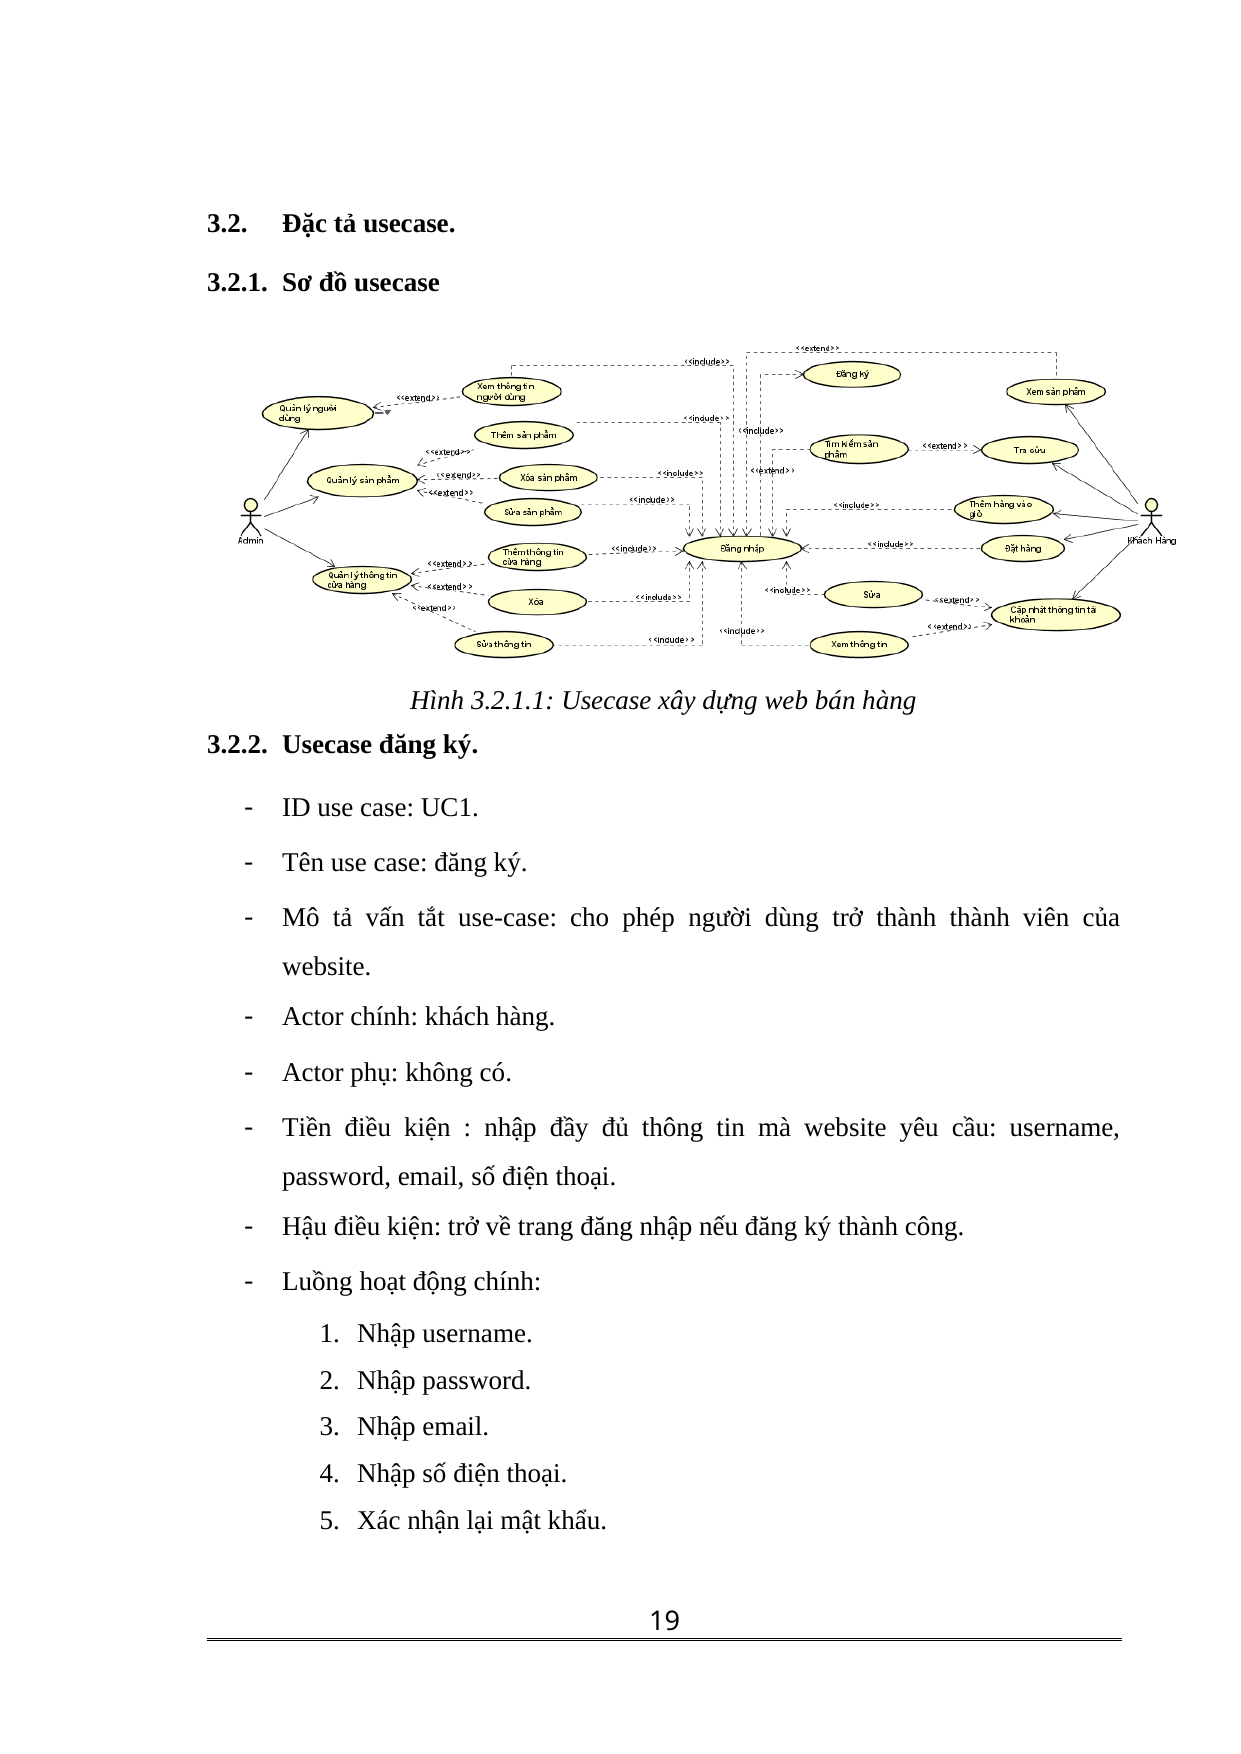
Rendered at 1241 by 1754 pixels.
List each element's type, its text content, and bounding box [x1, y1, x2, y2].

list Luồng hoạt động chính: [244, 1262, 1122, 1299]
subtitle Usecase đăng ký. [207, 728, 1122, 759]
list Nhập username. [319, 1317, 1122, 1348]
list Nhập password. [319, 1364, 1122, 1395]
subtitle Đặc tả usecase. [207, 207, 1122, 238]
list Actor chính: khách hàng. [244, 997, 1122, 1034]
list Tên use case: đăng ký. [244, 842, 1122, 879]
list ID use case: UC1. [244, 787, 1122, 824]
list Hậu điều kiện: trở về trang đăng nhập nếu đăng ký thành công. [244, 1207, 1122, 1243]
list Mô tả vấn tắt use-case: cho phép người dùng trở thành thành viên của website. [244, 898, 1122, 981]
list Nhập email. [319, 1411, 1122, 1442]
subtitle Sơ đồ usecase [207, 266, 1122, 297]
list Nhập số điện thoại. [319, 1457, 1122, 1488]
text Hình 3.2.1.1: Usecase xây dựng web bán hàng [207, 684, 1122, 716]
list Actor phụ: không có. [244, 1052, 1122, 1089]
list Tiền điều kiện : nhập đầy đủ thông tin mà website yêu cầu: username, password, email, số điện thoại. [244, 1107, 1122, 1191]
list Xác nhận lại mật khẩu. [319, 1504, 1122, 1535]
